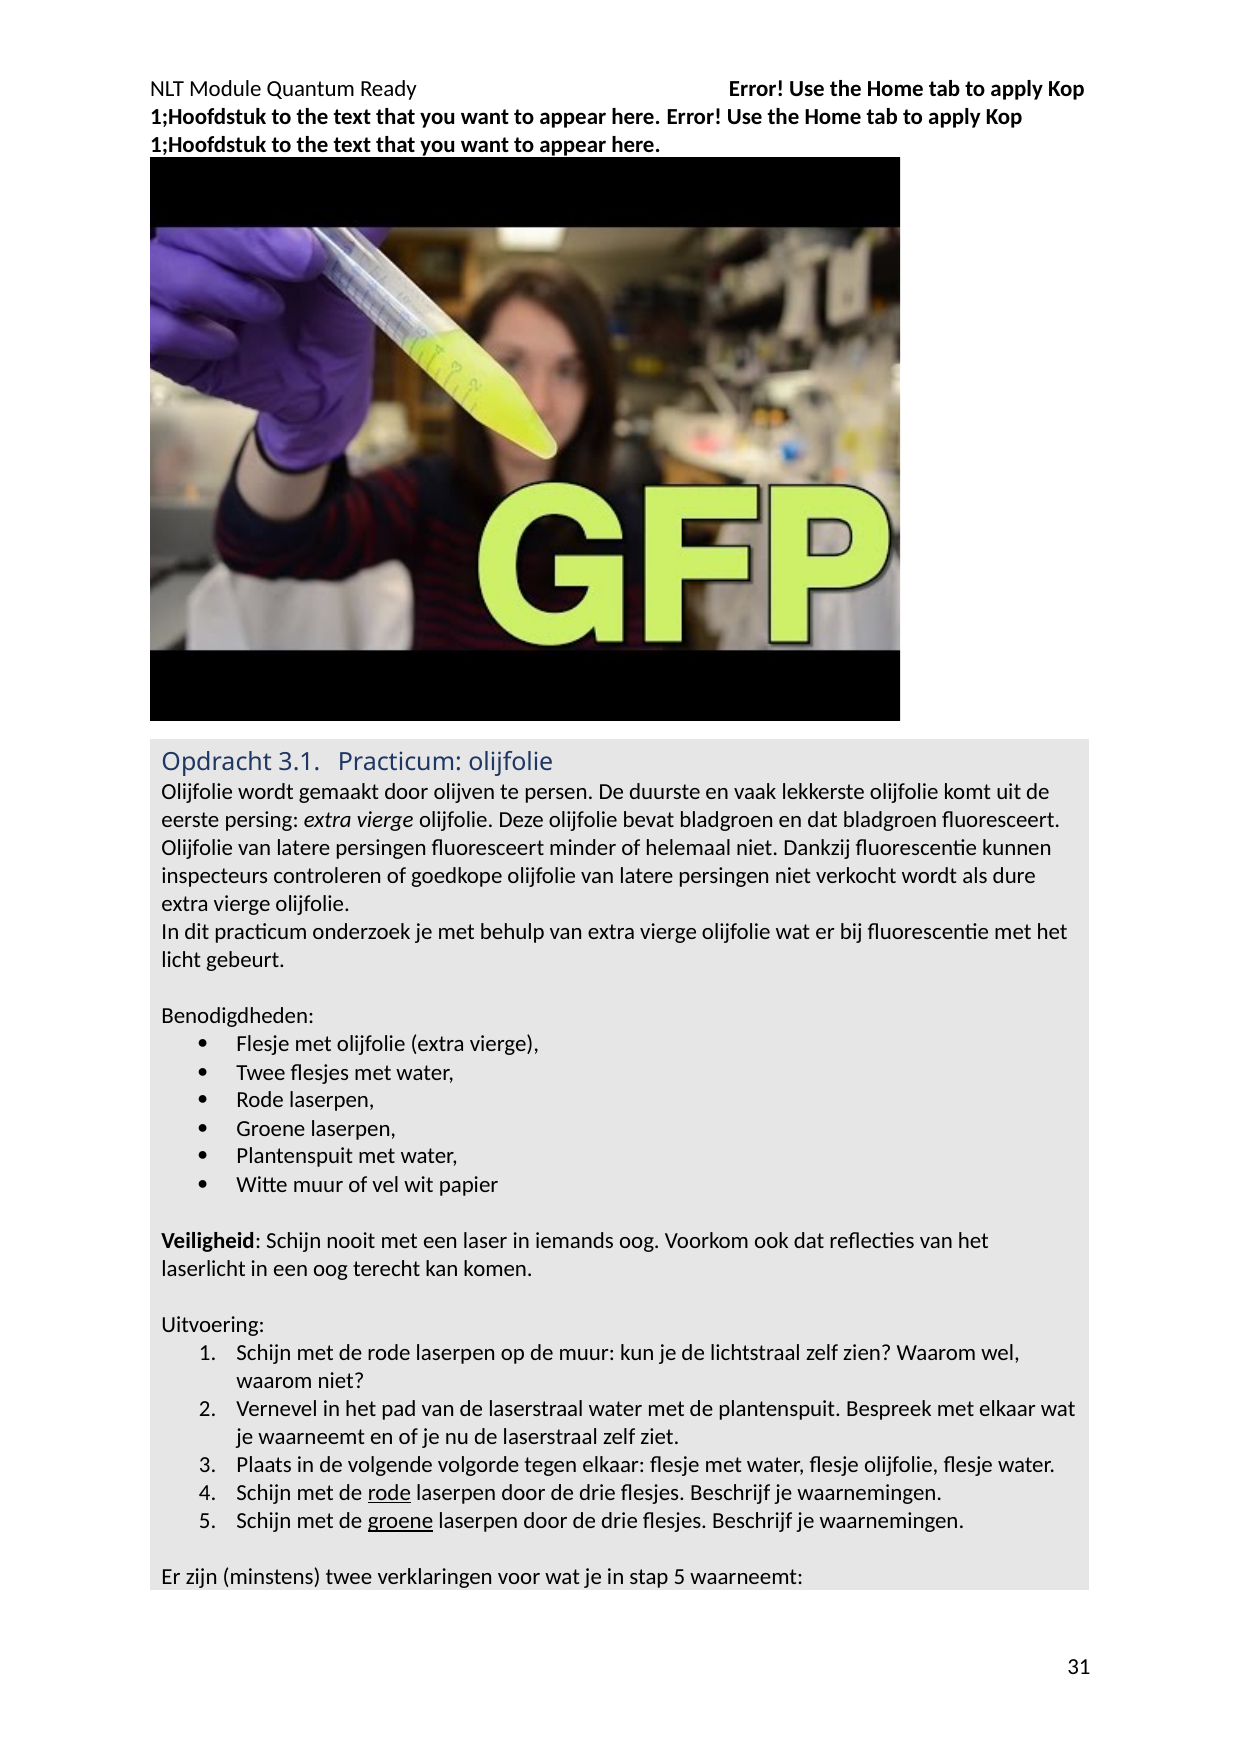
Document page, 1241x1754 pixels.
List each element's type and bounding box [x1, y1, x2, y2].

table_header [150, 739, 1089, 1590]
picture [150, 157, 901, 721]
